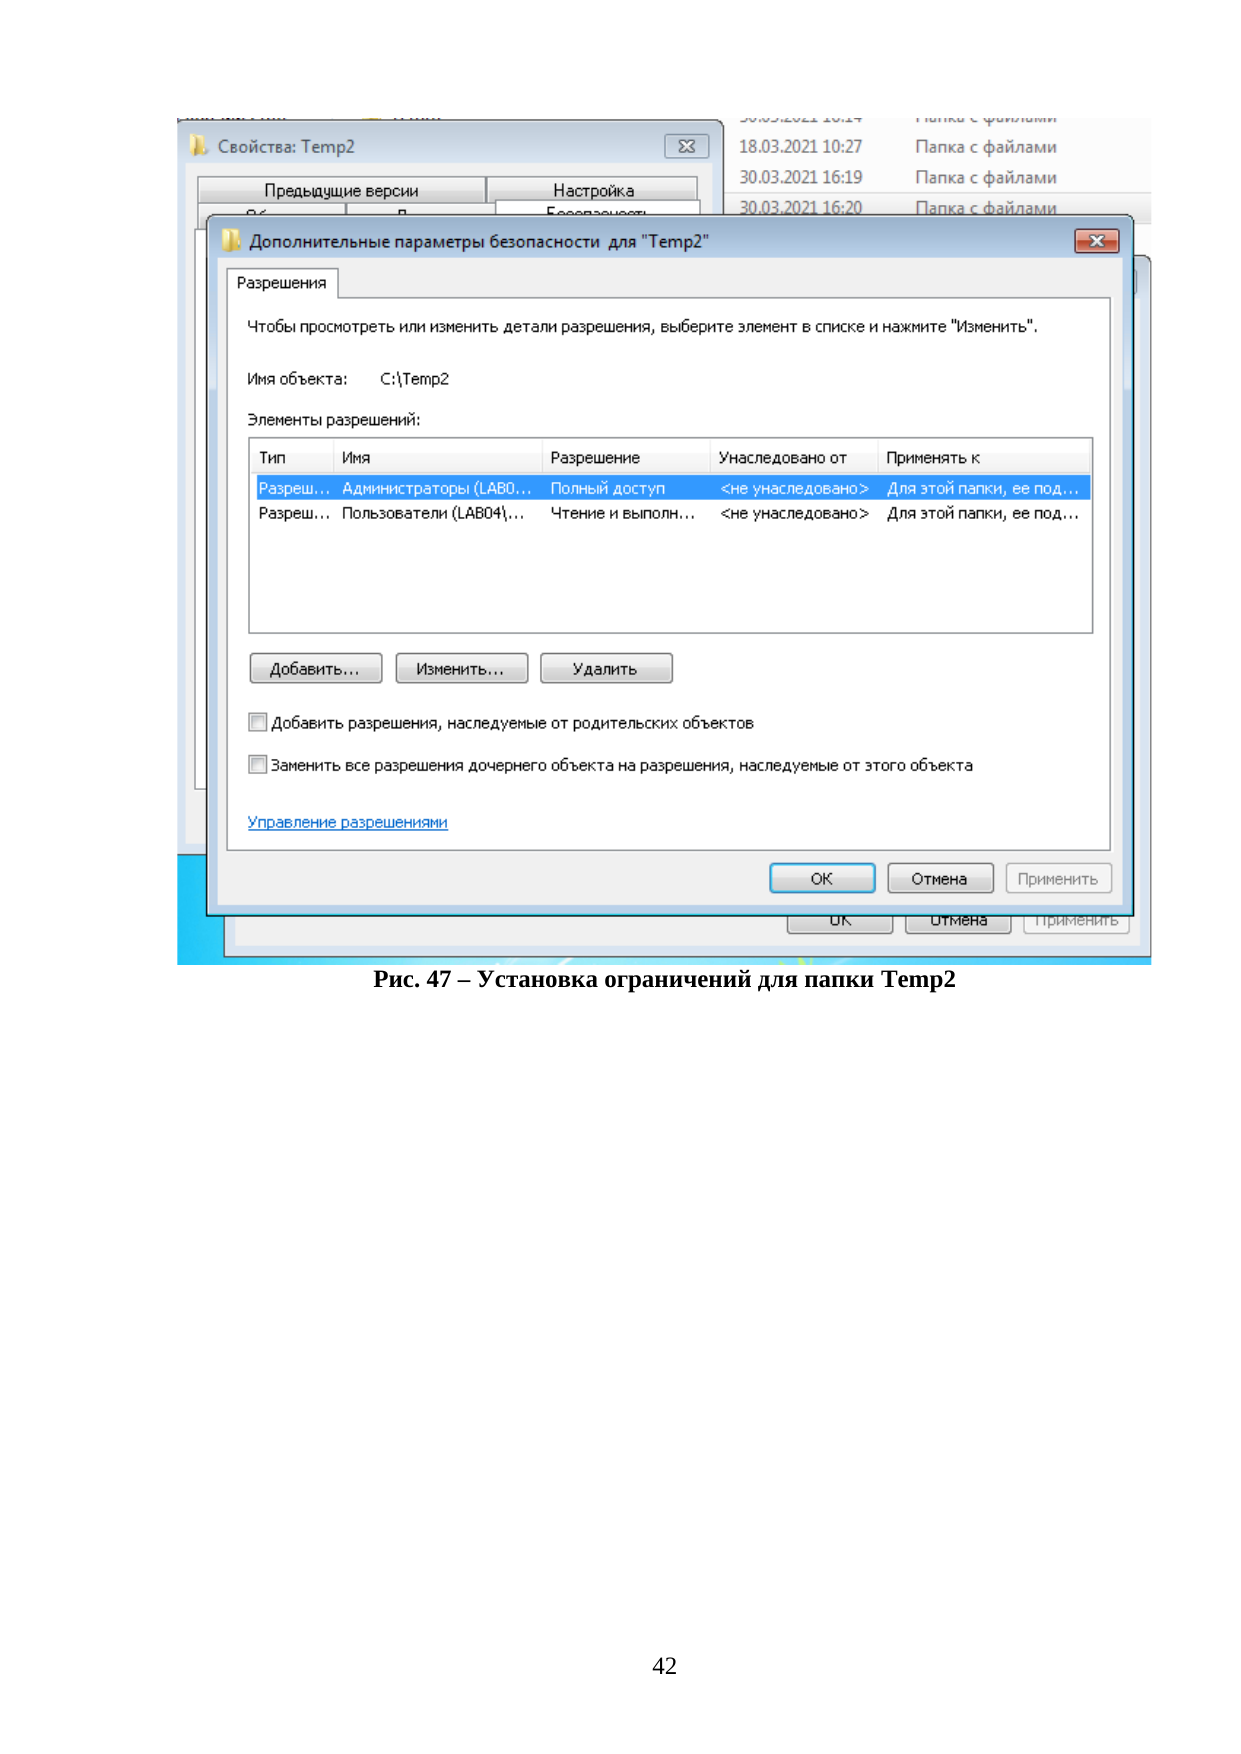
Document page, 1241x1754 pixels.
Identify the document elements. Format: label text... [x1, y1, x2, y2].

picture [177, 118, 1152, 965]
text Рис. 47 – Установка ограничений для папки Temp2 [177, 965, 1152, 993]
